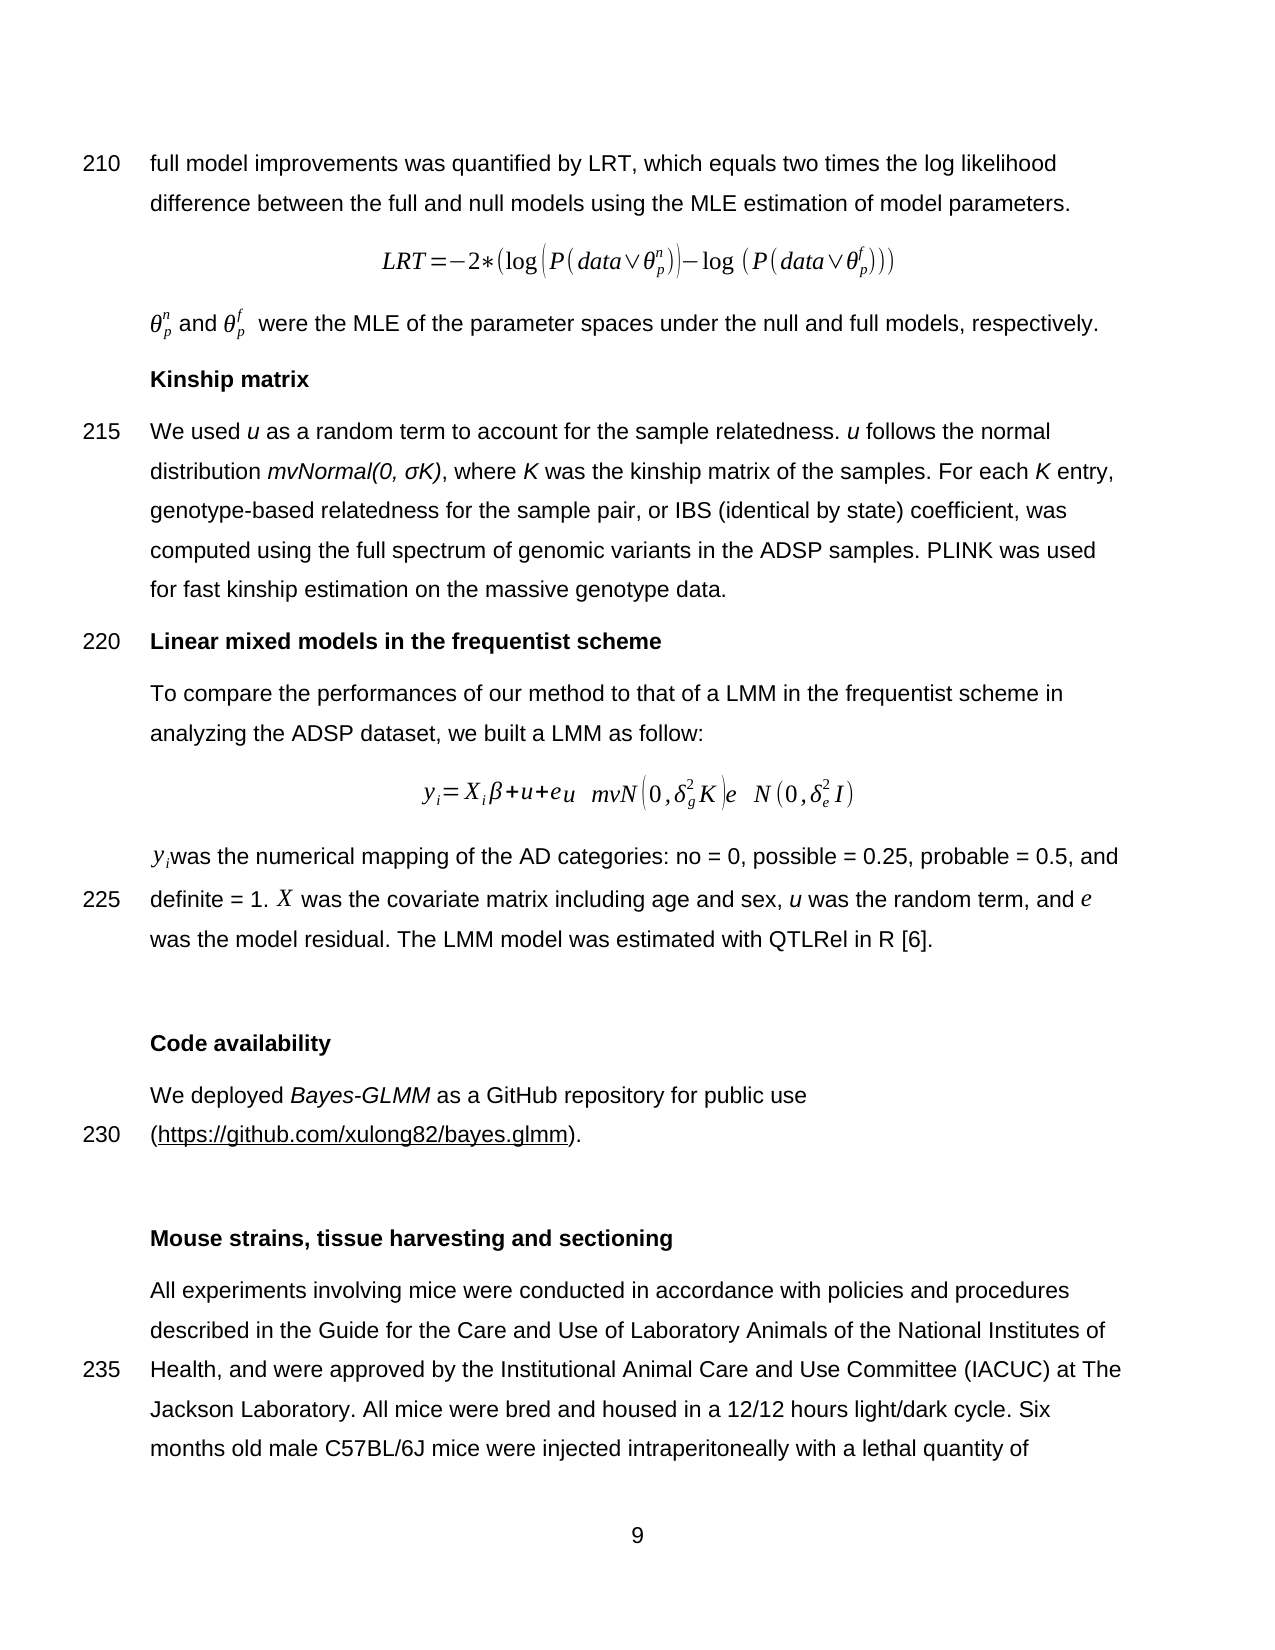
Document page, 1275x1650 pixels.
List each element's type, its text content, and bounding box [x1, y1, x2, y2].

text and were the MLE of the parameter spaces under the null and full models, respectively. [150, 306, 1125, 341]
text We used u as a random term to account for the sample relatedness. u follows the normal distribution mvNormal(0, σK), where K was the kinship matrix of the samples. For each K entry, genotype-based relatedness for the sample pair, or IBS (identical by state) coefficient, was computed using the full spectrum of genomic variants in the ADSP samples. PLINK was used for fast kinship estimation on the massive genotype data. [150, 418, 1125, 602]
text We deployed Bayes-GLMM as a GitHub repository for public use (https://github.com/xulong82/bayes.glmm). [150, 1082, 1125, 1147]
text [150, 150, 1125, 216]
text To compare the performances of our method to that of a LMM in the frequentist scheme in analyzing the ADSP dataset, we built a LMM as follow: [150, 680, 1125, 746]
text Linear mixed models in the frequentist scheme [150, 628, 1125, 654]
text Mouse strains, tissue harvesting and sectioning [150, 1225, 1125, 1251]
text Kinship matrix [150, 366, 1125, 393]
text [150, 1277, 1125, 1461]
text was the numerical mapping of the AD categories: no = 0, possible = 0.25, probable = 0.5, and definite = 1. was the covariate matrix including age and sex, u was the random term, and was the model residual. The LMM model was estimated with QTLRel in R [6]. [150, 841, 1125, 952]
text Code availability [150, 1030, 1125, 1056]
